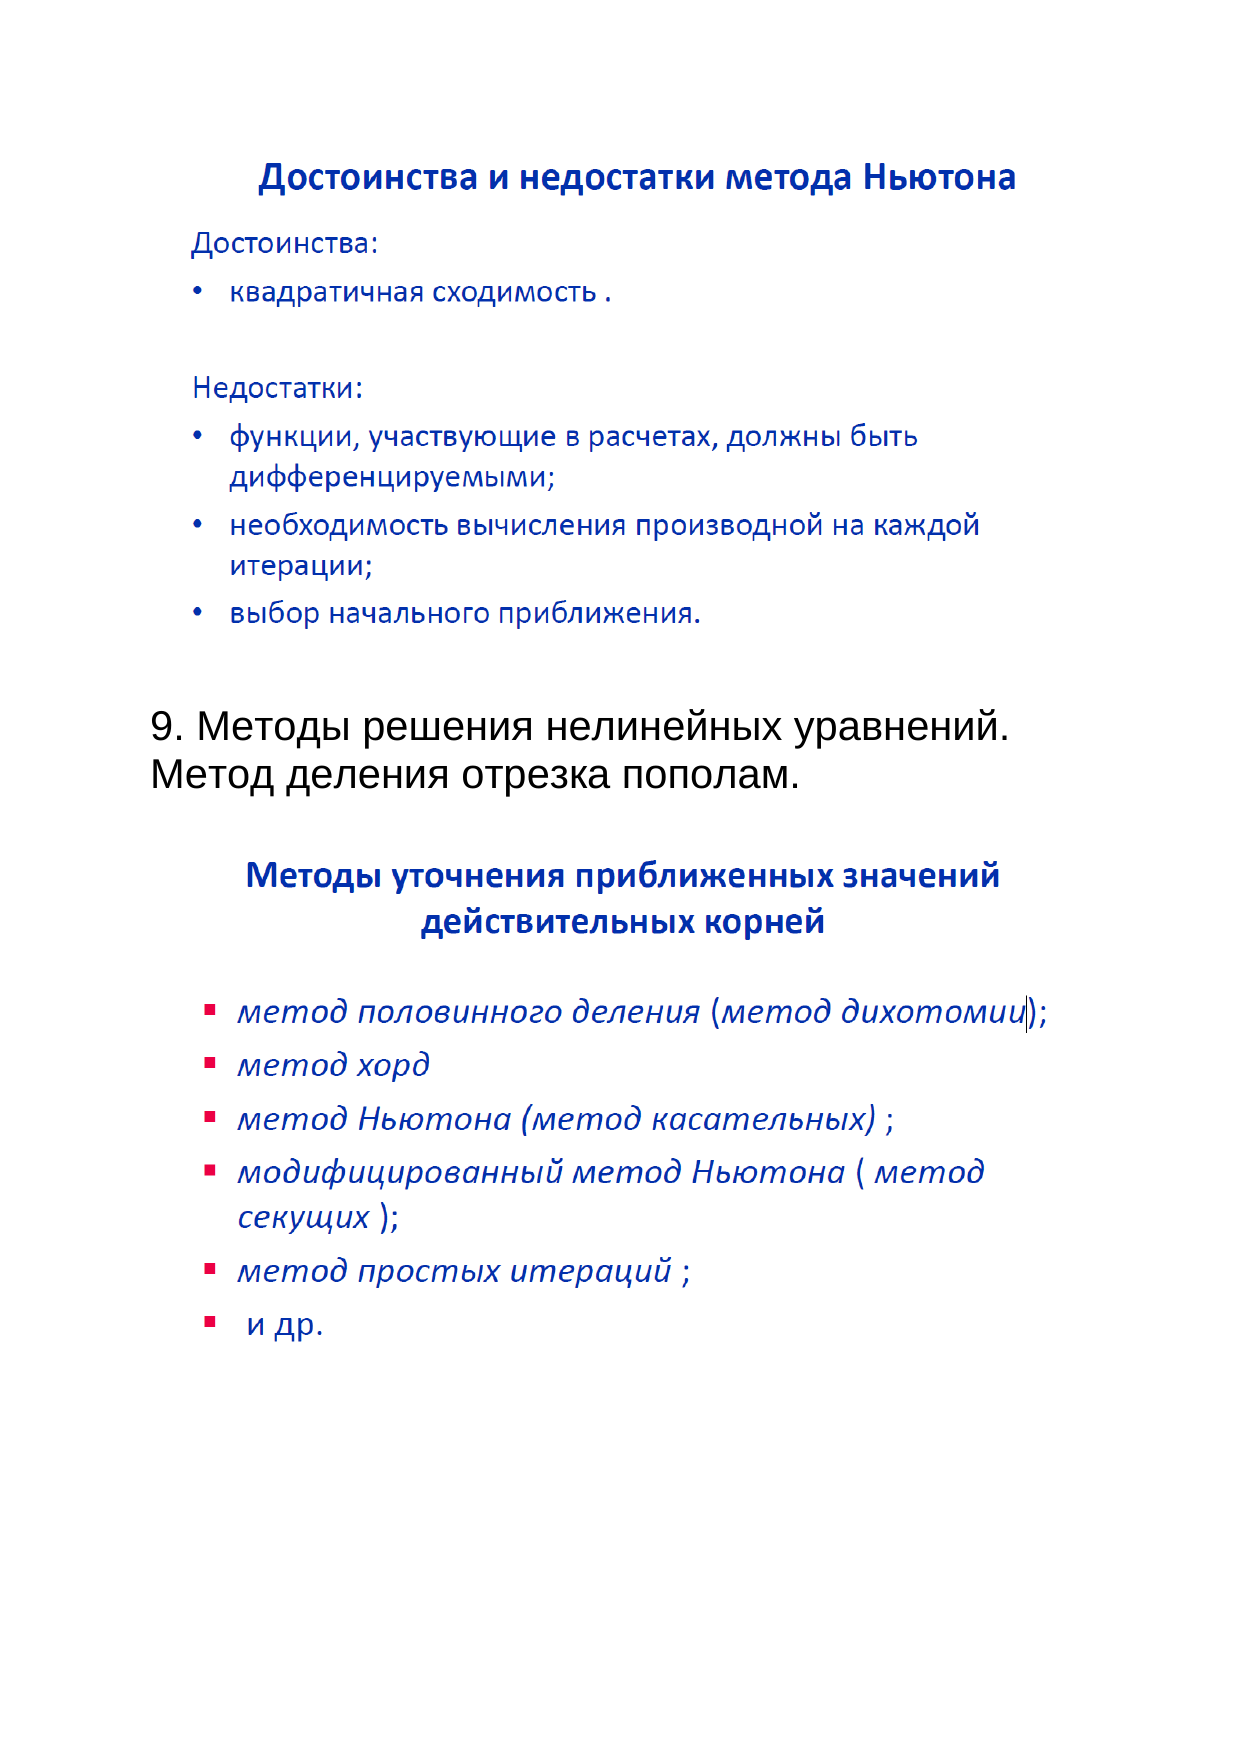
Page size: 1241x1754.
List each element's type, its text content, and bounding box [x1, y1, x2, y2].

subtitle 9. Методы решения нелинейных уравнений. Метод деления отрезка пополам. [150, 702, 1090, 798]
picture [150, 150, 1091, 657]
picture [150, 851, 1091, 1460]
